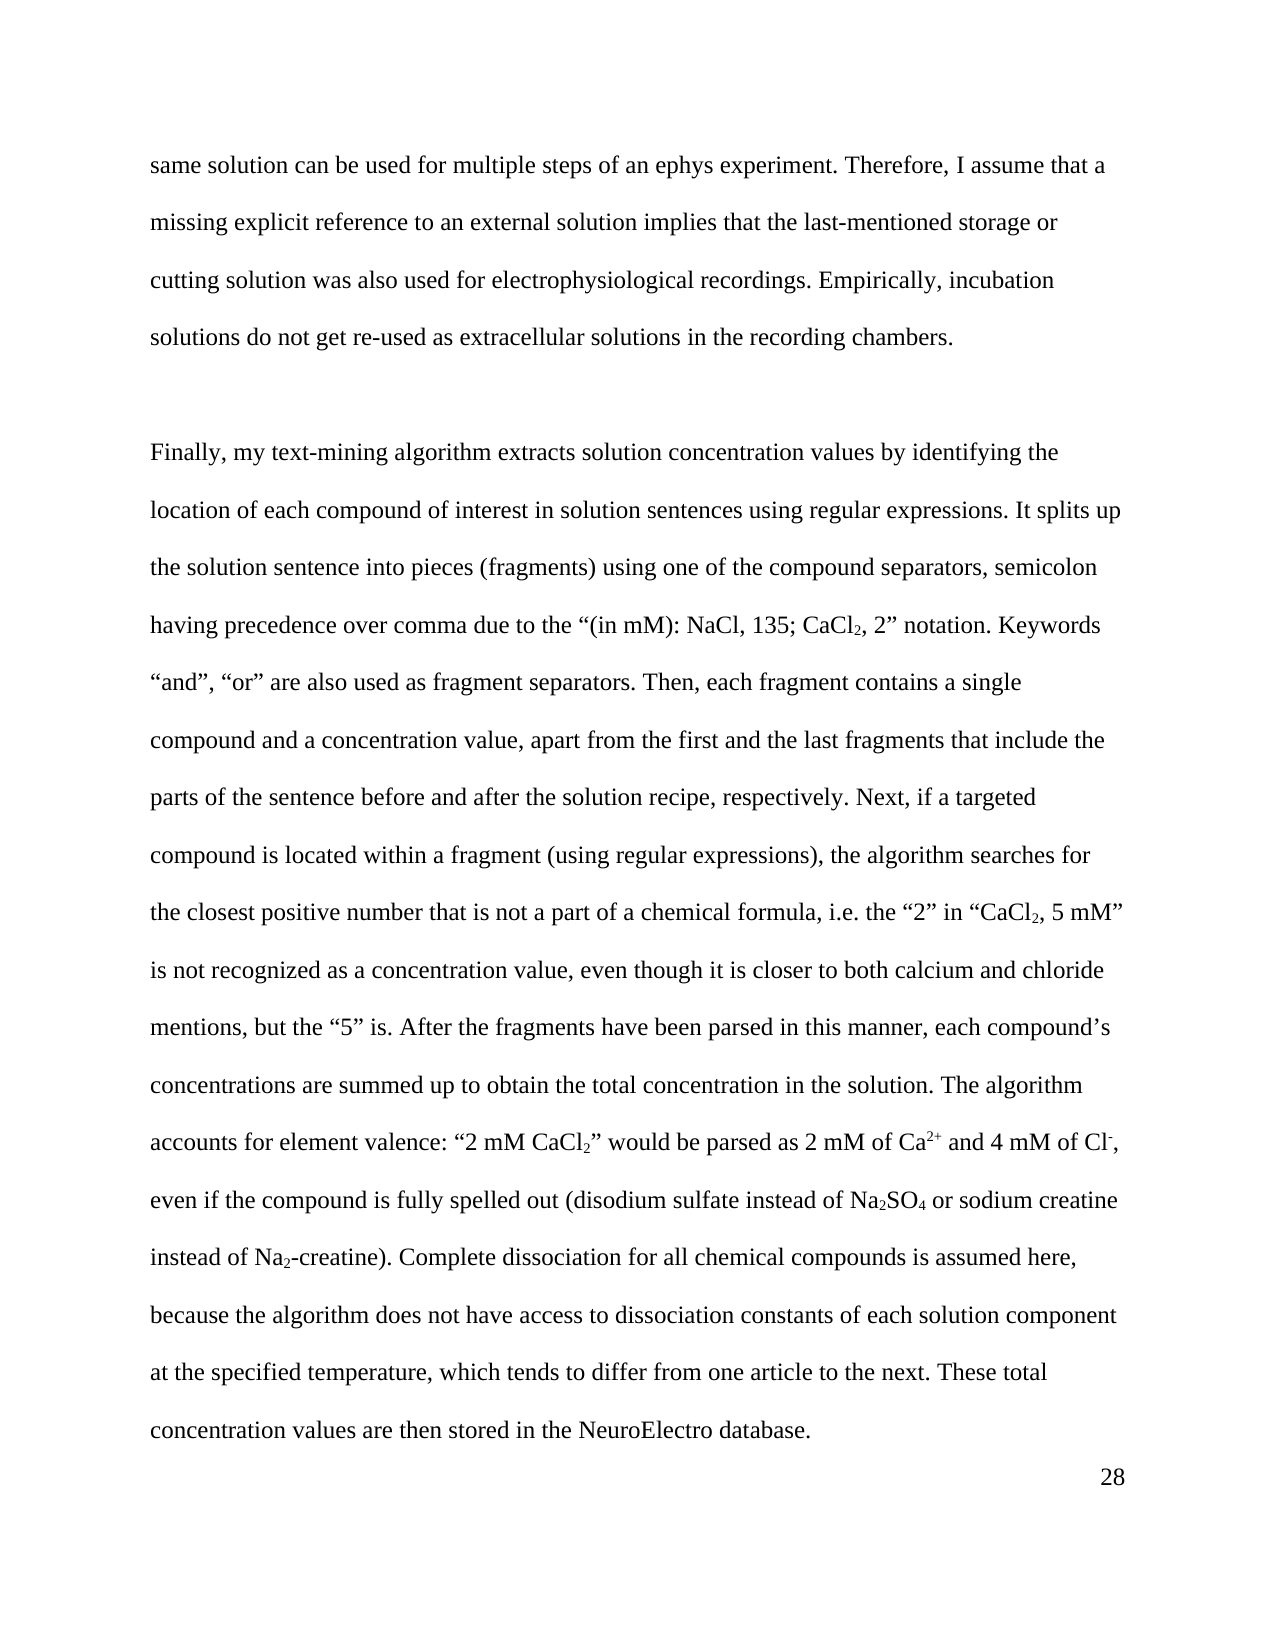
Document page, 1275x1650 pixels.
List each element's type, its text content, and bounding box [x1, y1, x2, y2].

text Finally, my text-mining algorithm extracts solution concentration values by identifying the location of each compound of interest in solution sentences using regular expressions. It splits up the solution sentence into pieces (fragments) using one of the compound separators, semicolon having precedence over comma due to the “(in mM): NaCl, 135; CaCl2, 2” notation. Keywords “and”, “or” are also used as fragment separators. Then, each fragment contains a single compound and a concentration value, apart from the first and the last fragments that include the parts of the sentence before and after the solution recipe, respectively. Next, if a targeted compound is located within a fragment (using regular expressions), the algorithm searches for the closest positive number that is not a part of a chemical formula, i.e. the “2” in “CaCl2, 5 mM” is not recognized as a concentration value, even though it is closer to both calcium and chloride mentions, but the “5” is. After the fragments have been parsed in this manner, each compound’s concentrations are summed up to obtain the total concentration in the solution. The algorithm accounts for element valence: “2 mM CaCl2” would be parsed as 2 mM of Ca2+ and 4 mM of Cl-, even if the compound is fully spelled out (disodium sulfate instead of Na2SO4 or sodium creatine instead of Na2-creatine). Complete dissociation for all chemical compounds is assumed here, because the algorithm does not have access to dissociation constants of each solution component at the specified temperature, which tends to differ from one article to the next. These total concentration values are then stored in the NeuroElectro database. [150, 437, 1125, 1444]
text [150, 150, 1125, 351]
